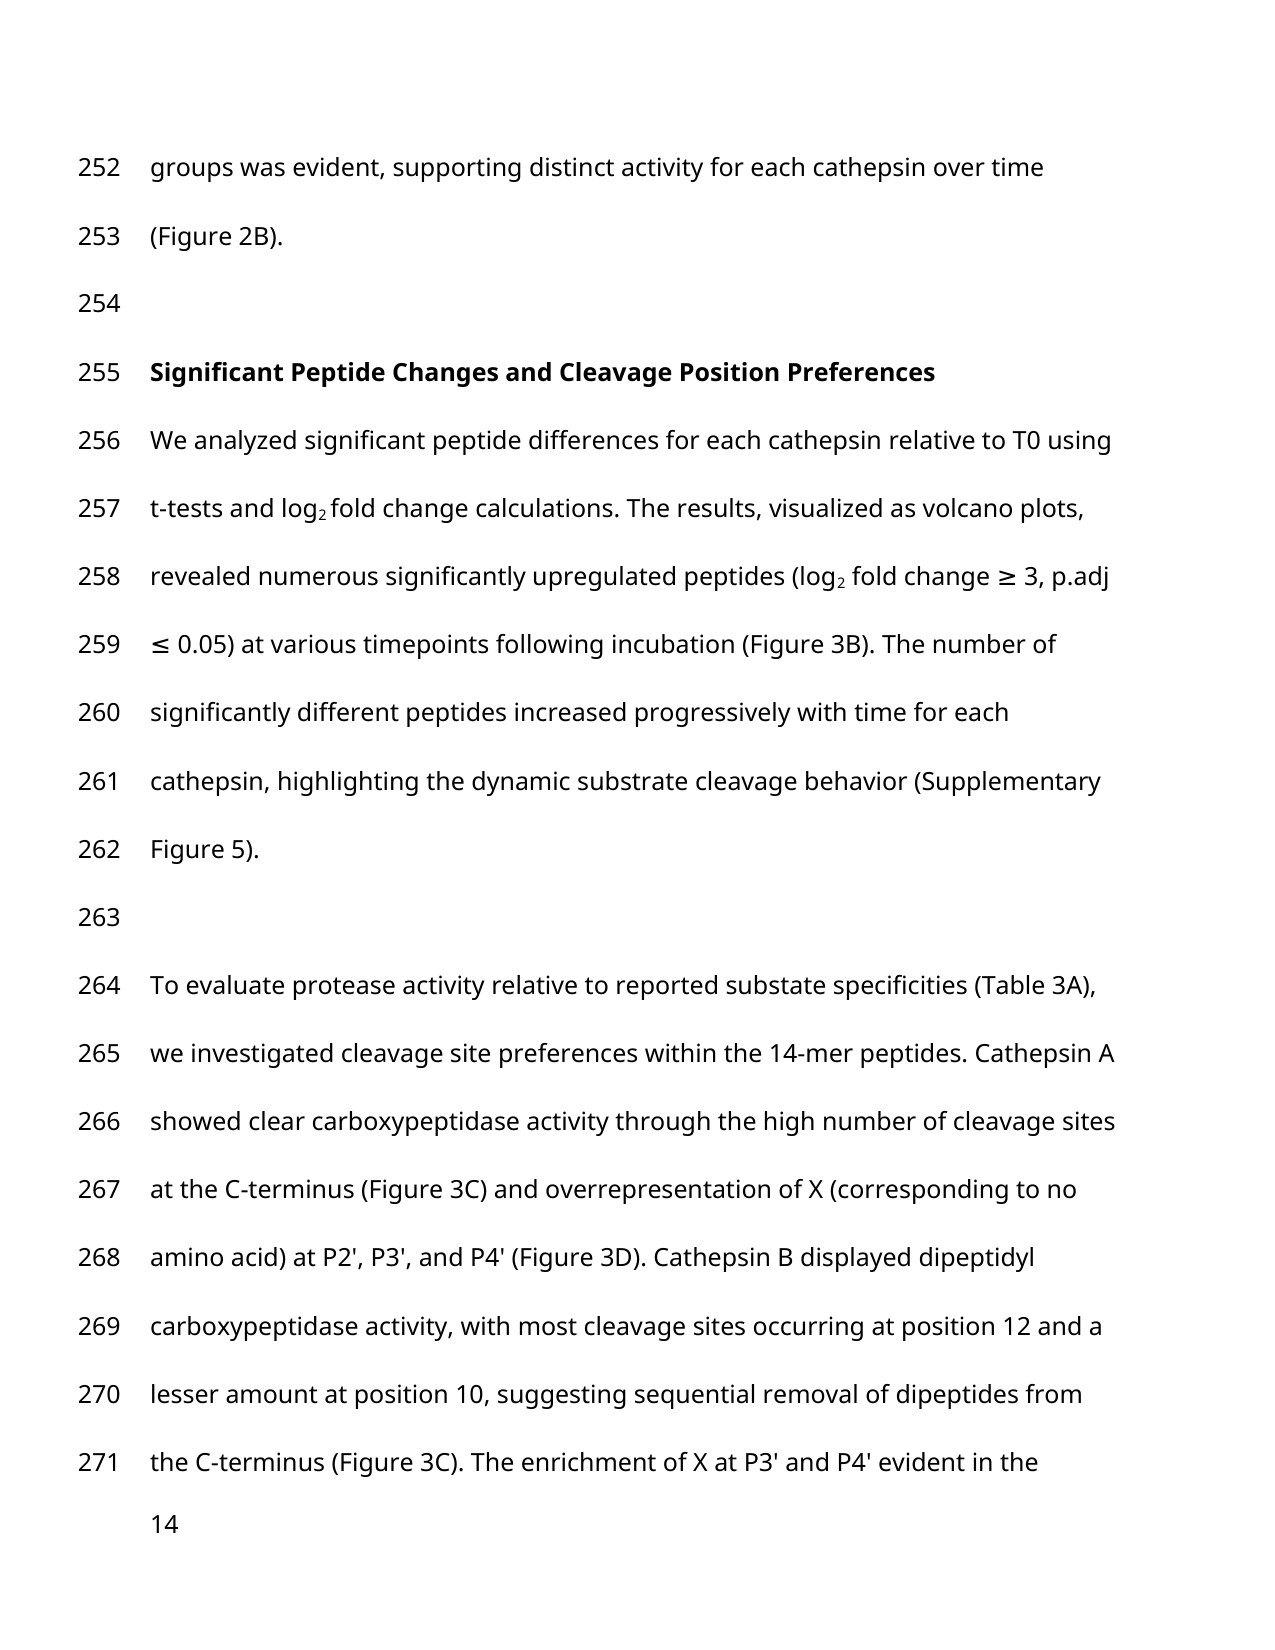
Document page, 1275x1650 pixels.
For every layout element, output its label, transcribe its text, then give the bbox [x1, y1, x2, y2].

text Significant Peptide Changes and Cleavage Position Preferences [150, 354, 1125, 388]
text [150, 967, 1125, 1478]
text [150, 150, 1125, 252]
text We analyzed significant peptide differences for each cathepsin relative to T0 using t-tests and log2 fold change calculations. The results, visualized as volcano plots, revealed numerous significantly upregulated peptides (log2 fold change ≥ 3, p.adj ≤ 0.05) at various timepoints following incubation (Figure 3B). The number of significantly different peptides increased progressively with time for each cathepsin, highlighting the dynamic substrate cleavage behavior (Supplementary Figure 5). [150, 422, 1125, 865]
